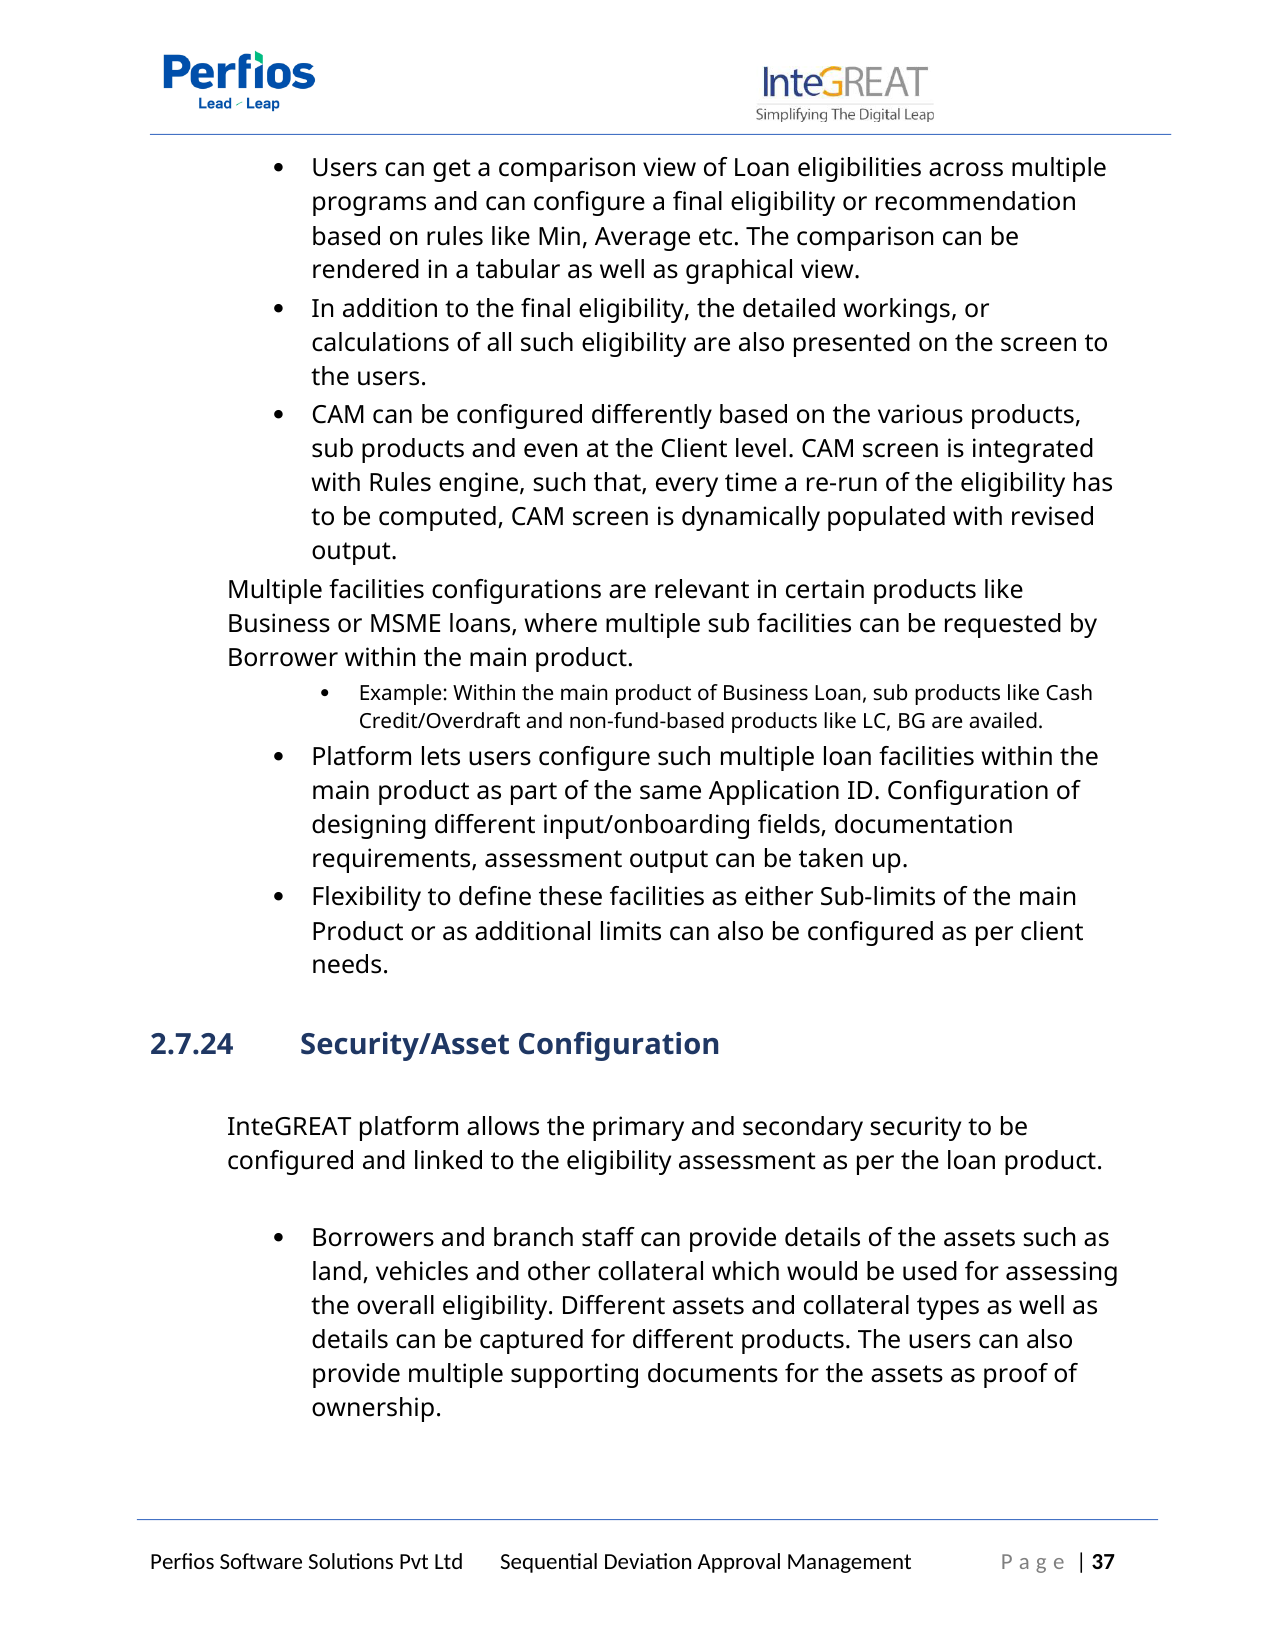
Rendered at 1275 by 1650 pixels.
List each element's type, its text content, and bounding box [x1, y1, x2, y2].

subtitle Security/Asset Configuration [150, 1024, 1125, 1063]
text Example: Within the main product of Business Loan, sub products like Cash Credit/Overdraft and non-fund-based products like LC, BG are availed. [321, 678, 1125, 734]
text InteGREAT platform allows the primary and secondary security to be configured and linked to the eligibility assessment as per the loan product. [227, 1109, 1125, 1177]
text Platform lets users configure such multiple loan facilities within the main product as part of the same Application ID. Configuration of designing different input/onboarding fields, documentation requirements, assessment output can be taken up. [274, 739, 1125, 875]
text CAM can be configured differently based on the various products, sub products and even at the Client level. CAM screen is integrated with Rules engine, such that, every time a re-run of the eligibility has to be computed, CAM screen is dynamically populated with revised output. [274, 397, 1125, 567]
text Users can get a comparison view of Loan eligibilities across multiple programs and can configure a final eligibility or recommendation based on rules like Min, Average etc. The comparison can be rendered in a tabular as well as graphical view. [274, 150, 1125, 286]
text Flexibility to define these facilities as either Sub-limits of the main Product or as additional limits can also be configured as per client needs. [274, 879, 1125, 981]
text Borrowers and branch staff can provide details of the assets such as land, vehicles and other collateral which would be used for assessing the overall eligibility. Different assets and collateral types as well as details can be captured for different products. The users can also provide multiple supporting documents for the assets as proof of ownership. [274, 1219, 1125, 1424]
text In addition to the final eligibility, the detailed workings, or calculations of all such eligibility are also presented on the screen to the users. [274, 290, 1125, 393]
text Multiple facilities configurations are relevant in certain products like Business or MSME loans, where multiple sub facilities can be requested by Borrower within the main product. [227, 571, 1125, 673]
